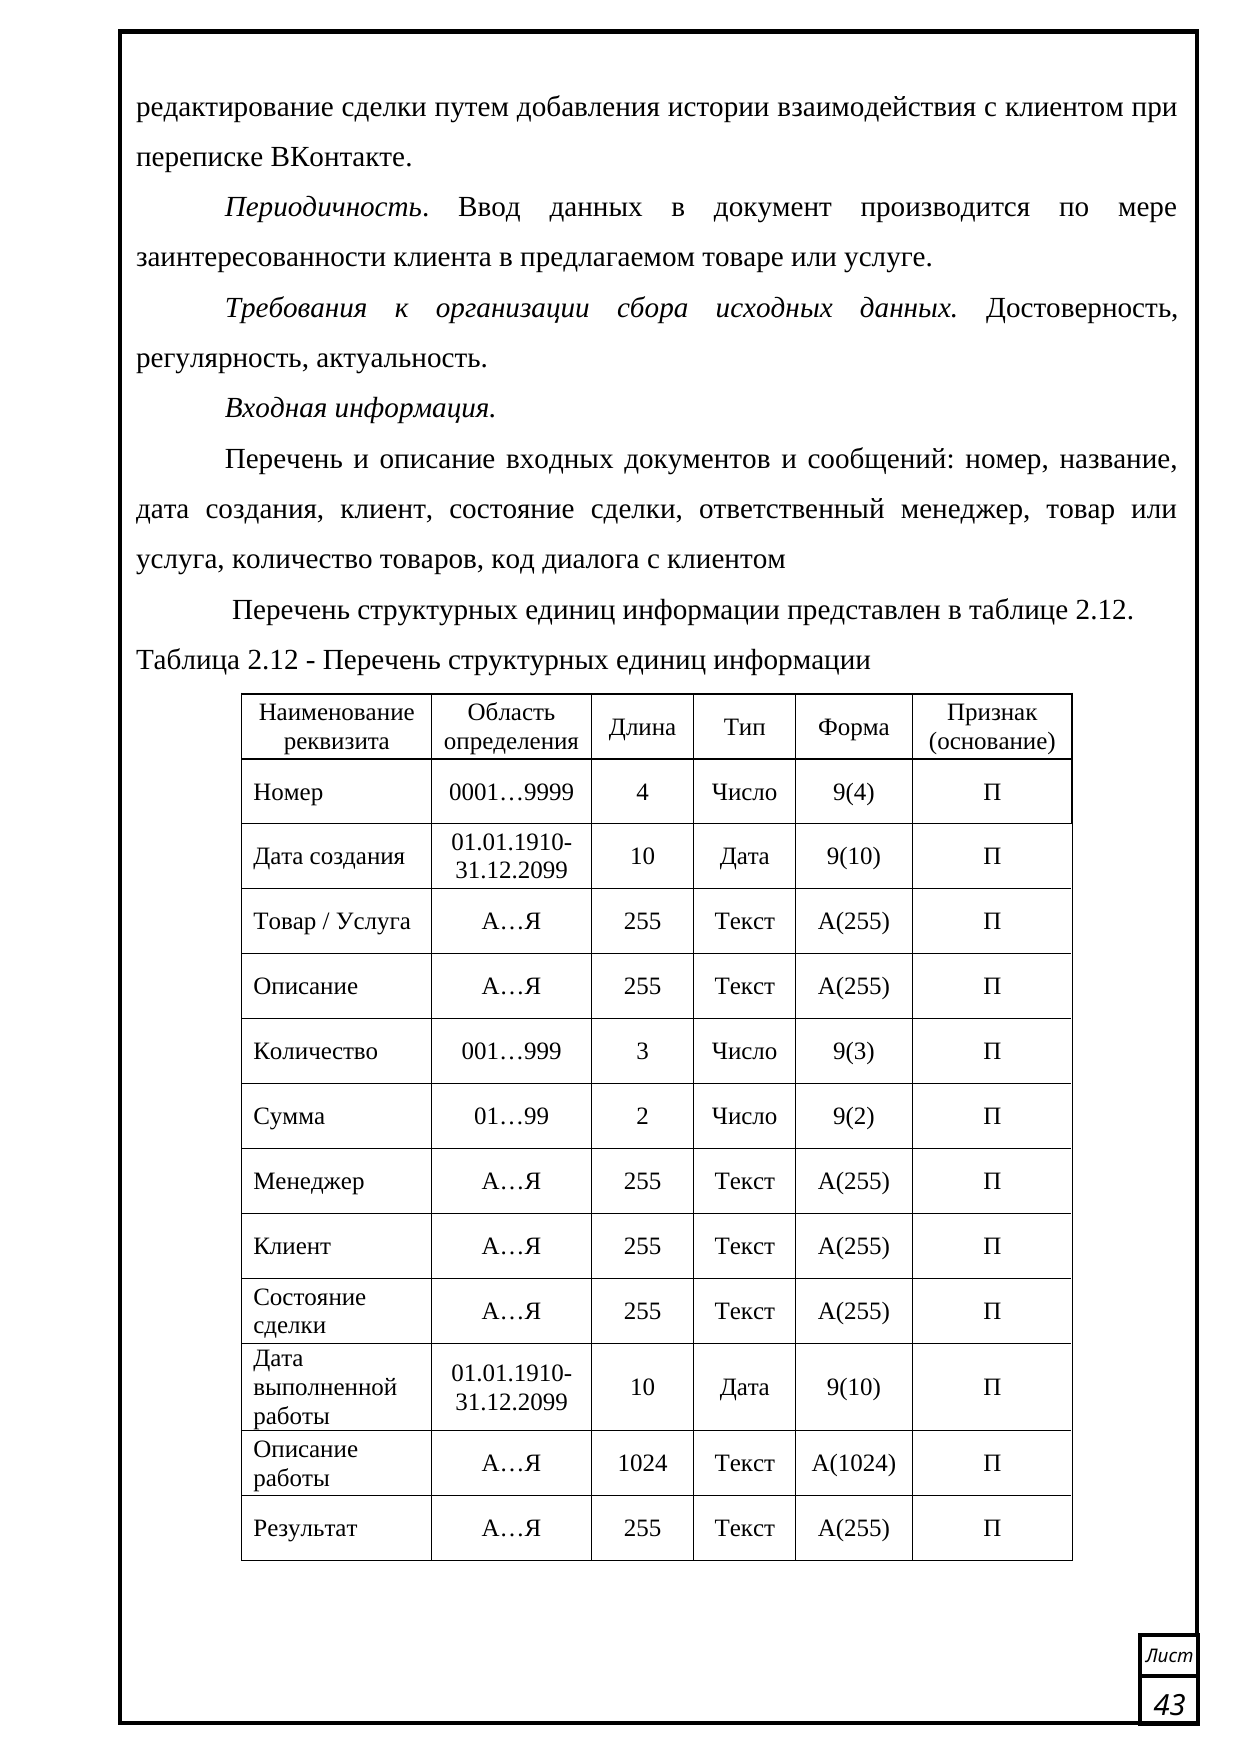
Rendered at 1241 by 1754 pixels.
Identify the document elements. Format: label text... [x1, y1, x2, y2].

table_cell 9(10) [796, 1344, 912, 1430]
table_cell П [913, 1430, 1072, 1495]
table_cell П [913, 1278, 1072, 1342]
table_header Наименование реквизита [242, 695, 431, 757]
text Входная информация. [136, 391, 1178, 424]
table_cell 01.01.1910-31.12.2099 [432, 824, 591, 887]
text Таблица 2.12 - Перечень структурных единиц информации [136, 642, 1178, 676]
table_cell 01…99 [432, 1084, 591, 1147]
table_header Область определения [432, 695, 591, 757]
text Требования к организации сбора исходных данных. Достоверность, регулярность, актуальность. [136, 290, 1178, 374]
table_cell 2 [592, 1084, 693, 1147]
table_cell А(255) [796, 1149, 912, 1212]
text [136, 89, 1178, 172]
table_cell А(255) [796, 954, 912, 1017]
table_cell Состояние сделки [242, 1279, 431, 1342]
table_cell 255 [592, 1149, 693, 1212]
text Перечень и описание входных документов и сообщений: номер, название, дата создания, клиент, состояние сделки, ответственный менеджер, товар или услуга, количество товаров, код диалога с клиентом [136, 441, 1178, 575]
table_cell А(255) [796, 889, 912, 952]
table_header Длина [592, 695, 693, 757]
table_cell Число [694, 1019, 795, 1082]
table_cell А(255) [796, 1496, 912, 1560]
table_cell Количество [242, 1019, 431, 1082]
table_cell Текст [694, 889, 795, 952]
table_header Форма [796, 695, 912, 757]
table_cell А…Я [432, 1214, 591, 1277]
table_cell Текст [694, 1149, 795, 1212]
table_cell 255 [592, 1496, 693, 1560]
table_header Тип [694, 695, 795, 757]
table_cell Описание [242, 954, 431, 1017]
table_cell А…Я [432, 954, 591, 1017]
table_cell П [913, 1343, 1072, 1430]
text Периодичность. Ввод данных в документ производится по мере заинтересованности клиента в предлагаемом товаре или услуге. [136, 189, 1178, 273]
table_cell А(255) [796, 1279, 912, 1342]
table_cell Номер [242, 760, 431, 822]
table_cell П [913, 1495, 1072, 1560]
table_cell Число [694, 1084, 795, 1147]
table_cell 9(2) [796, 1084, 912, 1147]
table_cell А…Я [432, 889, 591, 952]
table_cell П [913, 824, 1072, 887]
table_cell Клиент [242, 1214, 431, 1277]
table_cell 255 [592, 889, 693, 952]
table_cell 10 [592, 824, 693, 887]
table_cell Сумма [242, 1084, 431, 1147]
table_cell Дата [694, 824, 795, 887]
table_cell А…Я [432, 1279, 591, 1342]
table_cell Товар / Услуга [242, 889, 431, 952]
table_cell 4 [592, 760, 693, 822]
table_cell 10 [592, 1344, 693, 1430]
table_cell Число [694, 760, 795, 822]
table_cell Менеджер [242, 1149, 431, 1212]
table_cell Дата выполненной работы [242, 1344, 431, 1430]
table_cell 0001…9999 [432, 760, 591, 822]
table_cell 255 [592, 1279, 693, 1342]
table_cell 9(4) [796, 760, 912, 822]
table_cell 255 [592, 1214, 693, 1277]
table_cell Описание работы [242, 1431, 431, 1495]
table_cell Текст [694, 954, 795, 1017]
table_cell 001…999 [432, 1019, 591, 1082]
table_cell А…Я [432, 1431, 591, 1495]
table_cell Дата создания [242, 824, 431, 887]
table_cell 255 [592, 954, 693, 1017]
table_cell 9(3) [796, 1019, 912, 1082]
table_cell Текст [694, 1431, 795, 1495]
table_cell 01.01.1910-31.12.2099 [432, 1344, 591, 1430]
text Перечень структурных единиц информации представлен в таблице 2.12. [136, 592, 1178, 625]
table_cell 1024 [592, 1431, 693, 1495]
table_cell П [913, 1148, 1072, 1212]
table_cell П [913, 1083, 1072, 1147]
table_cell А(255) [796, 1214, 912, 1277]
table_cell П [913, 888, 1072, 952]
table_cell П [913, 953, 1072, 1017]
table_cell П [913, 760, 1071, 822]
table_cell Текст [694, 1279, 795, 1342]
table_cell П [913, 1018, 1072, 1082]
table_cell 3 [592, 1019, 693, 1082]
table_cell А…Я [432, 1149, 591, 1212]
table_cell Текст [694, 1214, 795, 1277]
table_header Признак (основание) [913, 695, 1071, 757]
table_cell А(1024) [796, 1431, 912, 1495]
table_cell П [913, 1213, 1072, 1277]
table_cell Дата [694, 1344, 795, 1430]
table_cell А…Я [432, 1496, 591, 1560]
table_cell 9(10) [796, 824, 912, 887]
table_cell Текст [694, 1496, 795, 1560]
table_cell Результат [242, 1496, 431, 1560]
